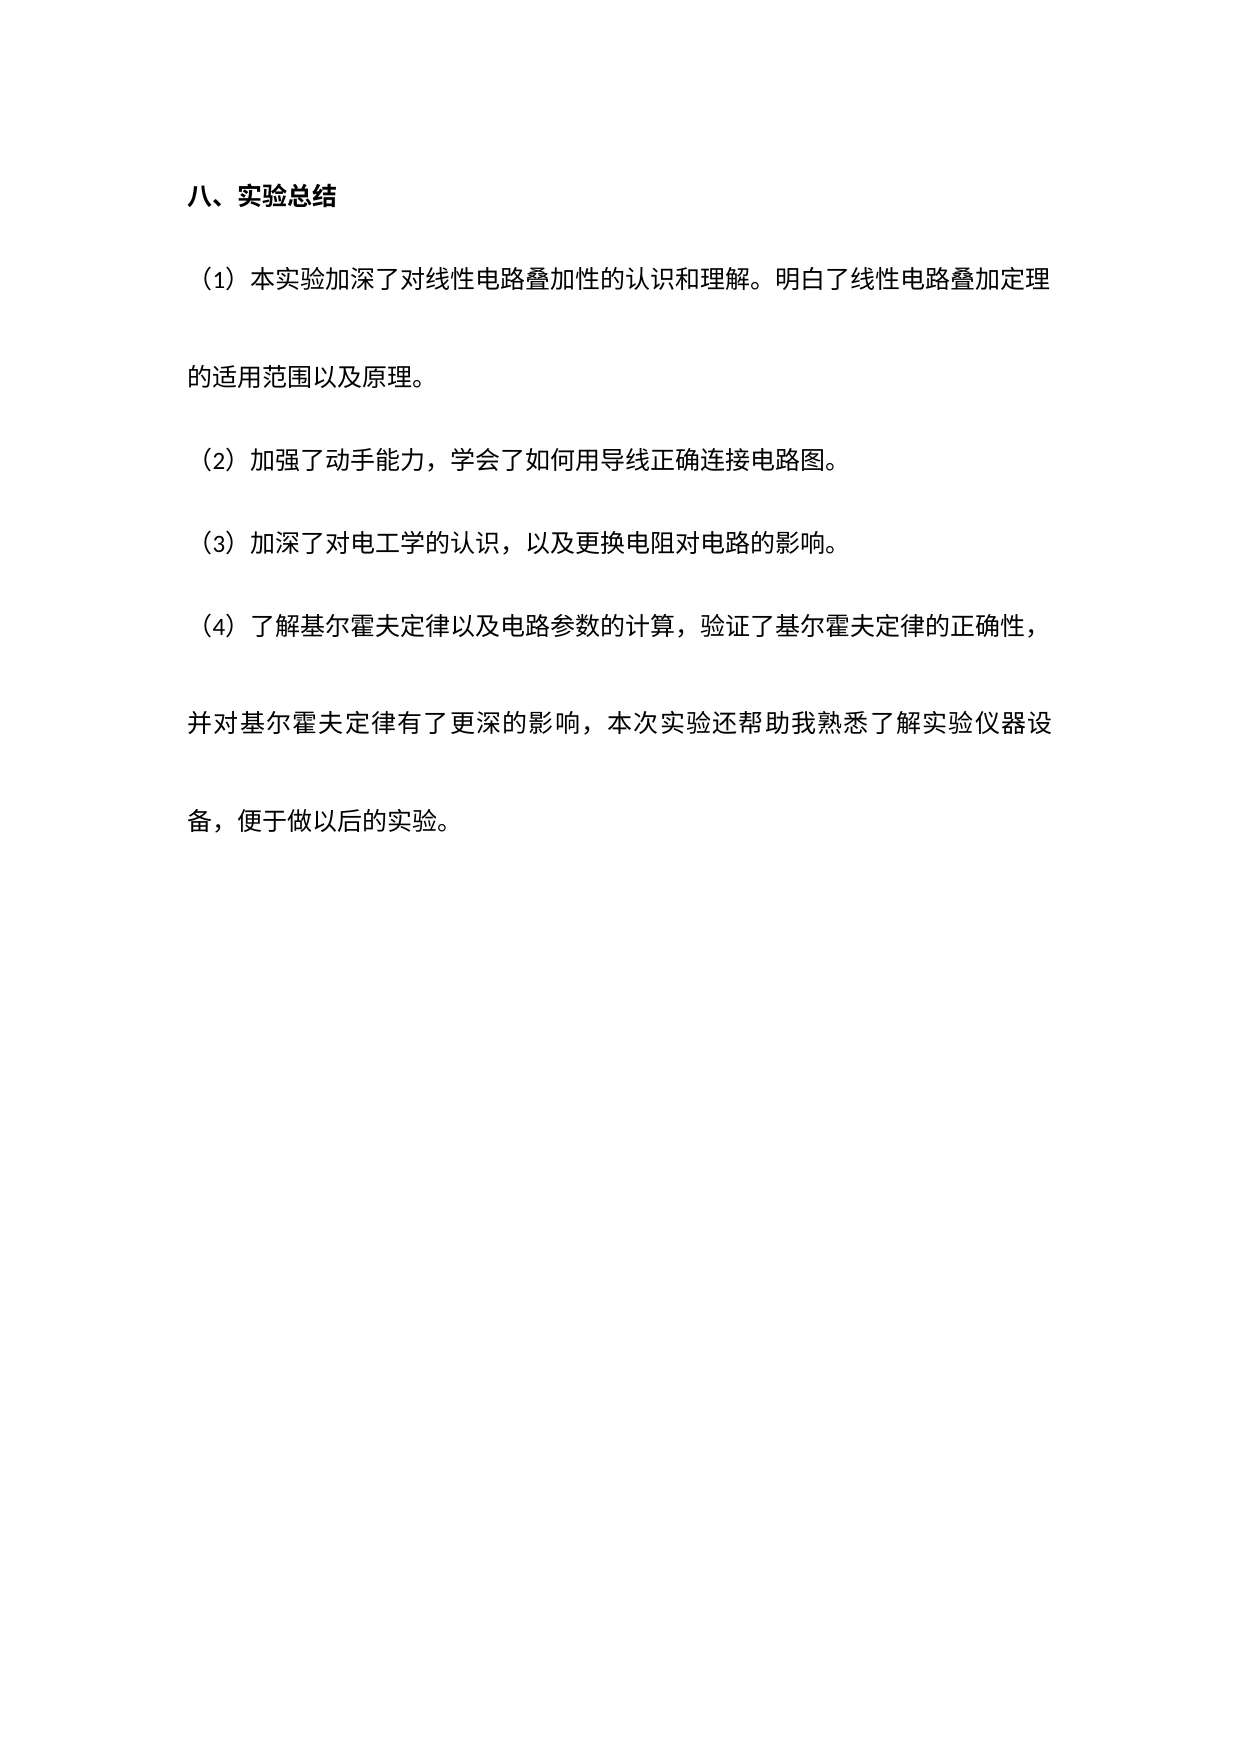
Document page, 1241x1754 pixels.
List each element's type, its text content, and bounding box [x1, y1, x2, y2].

list 加强了动手能力，学会了如何用导线正确连接电路图。 [187, 426, 1053, 491]
list 了解基尔霍夫定律以及电路参数的计算，验证了基尔霍夫定律的正确性，并对基尔霍夫定律有了更深的影响，本次实验还帮助我熟悉了解实验仪器设备，便于做以后的实验。 [187, 592, 1053, 852]
list 本实验加深了对线性电路叠加性的认识和理解。明白了线性电路叠加定理的适用范围以及原理。 [187, 245, 1053, 408]
list 实验总结 [187, 162, 1053, 227]
list 加深了对电工学的认识，以及更换电阻对电路的影响。 [187, 509, 1053, 574]
